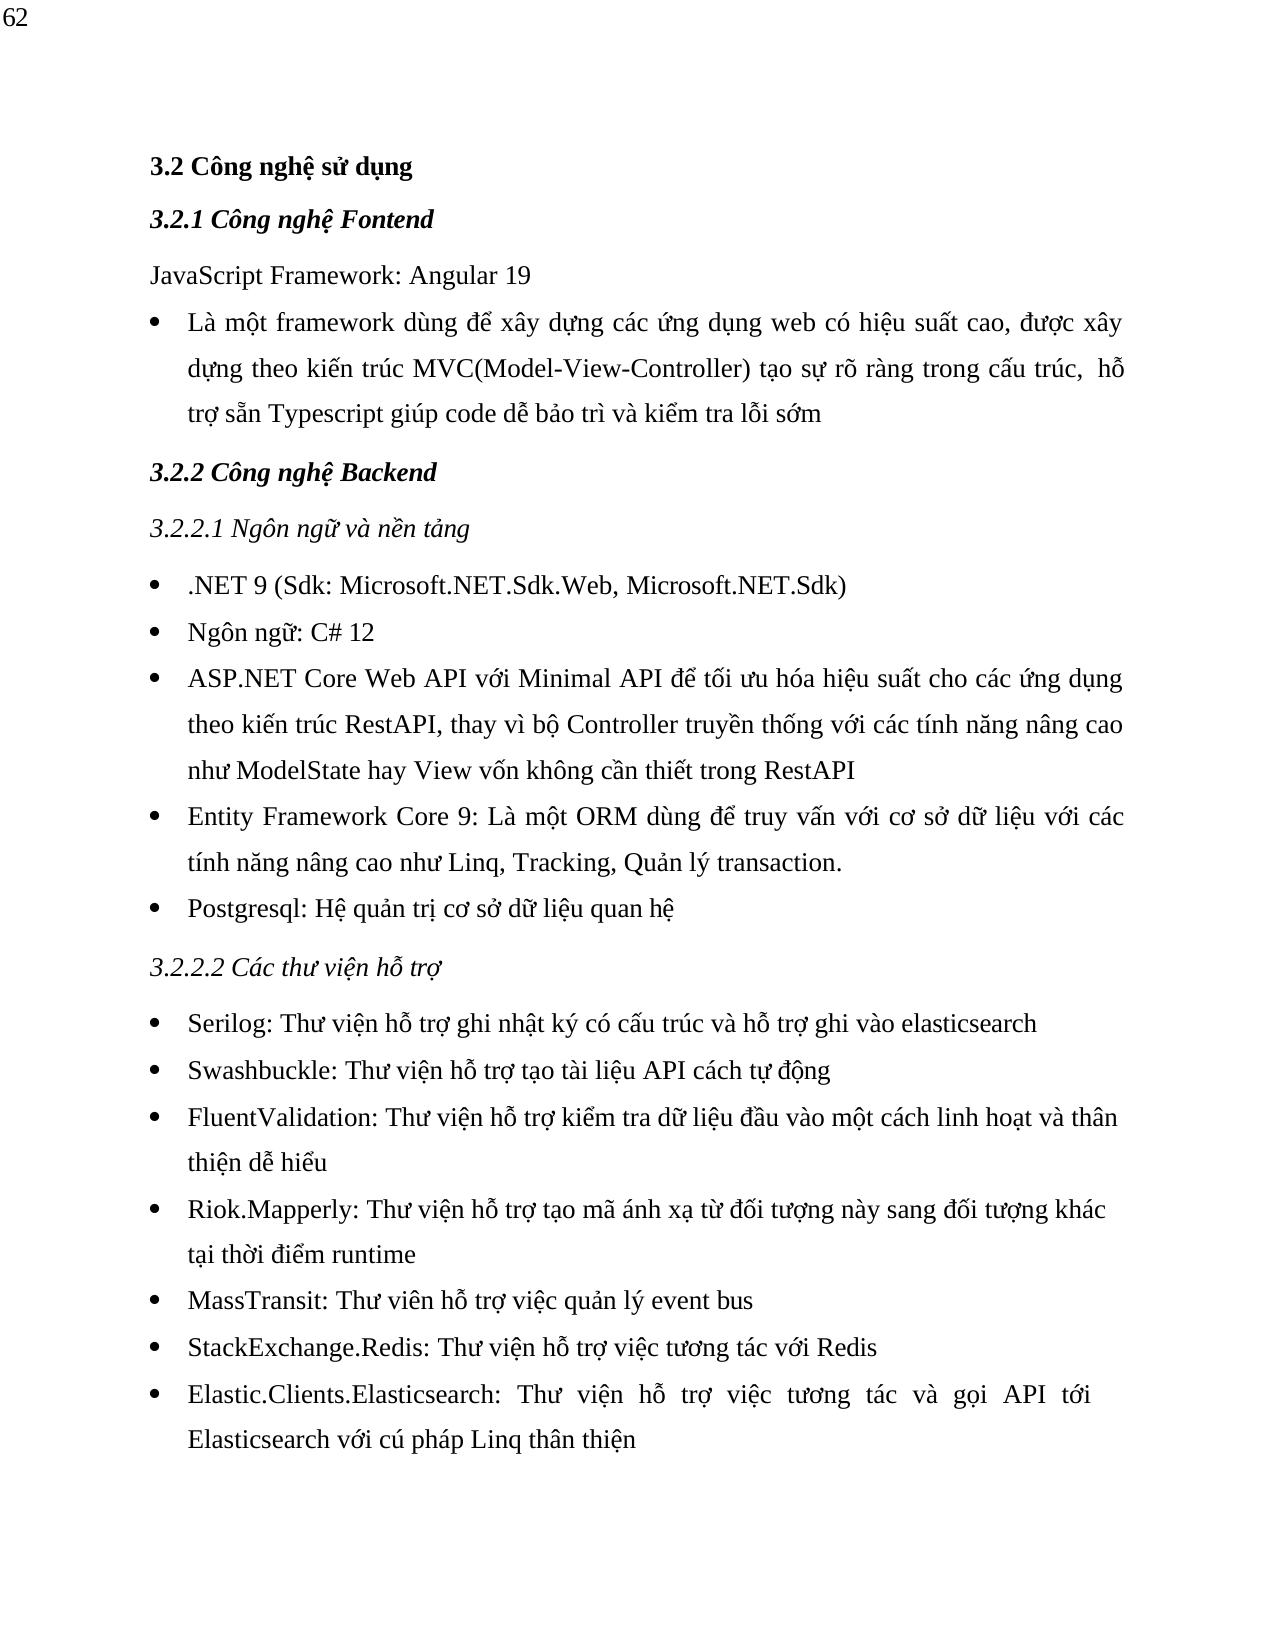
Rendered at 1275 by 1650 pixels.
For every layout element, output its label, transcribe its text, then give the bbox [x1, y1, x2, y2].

list Ngôn ngữ và nền tảng [150, 512, 1237, 544]
list MassTransit: Thư viên hỗ trợ việc quản lý event bus [150, 1284, 1237, 1316]
list ASP.NET Core Web API với Minimal API để tối ưu hóa hiệu suất cho các ứng dụng theo kiến trúc RestAPI, thay vì bộ Controller truyền thống với các tính năng nâng cao như ModelState hay View vốn không cần thiết trong RestAPI [150, 662, 1124, 785]
list Serilog: Thư viện hỗ trợ ghi nhật ký có cấu trúc và hỗ trợ ghi vào elasticsearch [150, 1007, 1237, 1039]
subtitle Công nghệ Fontend [150, 203, 1237, 234]
list .NET 9 (Sdk: Microsoft.NET.Sdk.Web, Microsoft.NET.Sdk) [150, 569, 1237, 600]
list Các thư viện hỗ trợ [150, 951, 1237, 983]
list StackExchange.Redis: Thư viện hỗ trợ việc tương tác với Redis [150, 1331, 1237, 1363]
subtitle Công nghệ sử dụng [150, 150, 1237, 181]
list Ngôn ngữ: C# 12 [150, 616, 1237, 647]
list Elastic.Clients.Elasticsearch: Thư viện hỗ trợ việc tương tác và gọi API tới Elasticsearch với cú pháp Linq thân thiện [150, 1378, 1125, 1454]
list Postgresql: Hệ quản trị cơ sở dữ liệu quan hệ [150, 892, 1237, 923]
subtitle Công nghệ Backend [150, 456, 1237, 488]
list FluentValidation: Thư viện hỗ trợ kiểm tra dữ liệu đầu vào một cách linh hoạt và thân thiện dễ hiểu [150, 1101, 1124, 1178]
list Swashbuckle: Thư viện hỗ trợ tạo tài liệu API cách tự động [150, 1054, 1237, 1086]
list Entity Framework Core 9: Là một ORM dùng để truy vấn với cơ sở dữ liệu với các tính năng nâng cao như Linq, Tracking, Quản lý transaction. [150, 801, 1125, 877]
list Riok.Mapperly: Thư viện hỗ trợ tạo mã ánh xạ từ đối tượng này sang đối tượng khác tại thời điểm runtime [150, 1193, 1125, 1269]
list Là một framework dùng để xây dựng các ứng dụng web có hiệu suất cao, được xây dựng theo kiến trúc MVC(Model-View-Controller) tạo sự rõ ràng trong cấu trúc, hỗ trợ sẵn Typescript giúp code dễ bảo trì và kiểm tra lỗi sớm [150, 306, 1125, 428]
text JavaScript Framework: Angular 19 [150, 259, 1237, 290]
